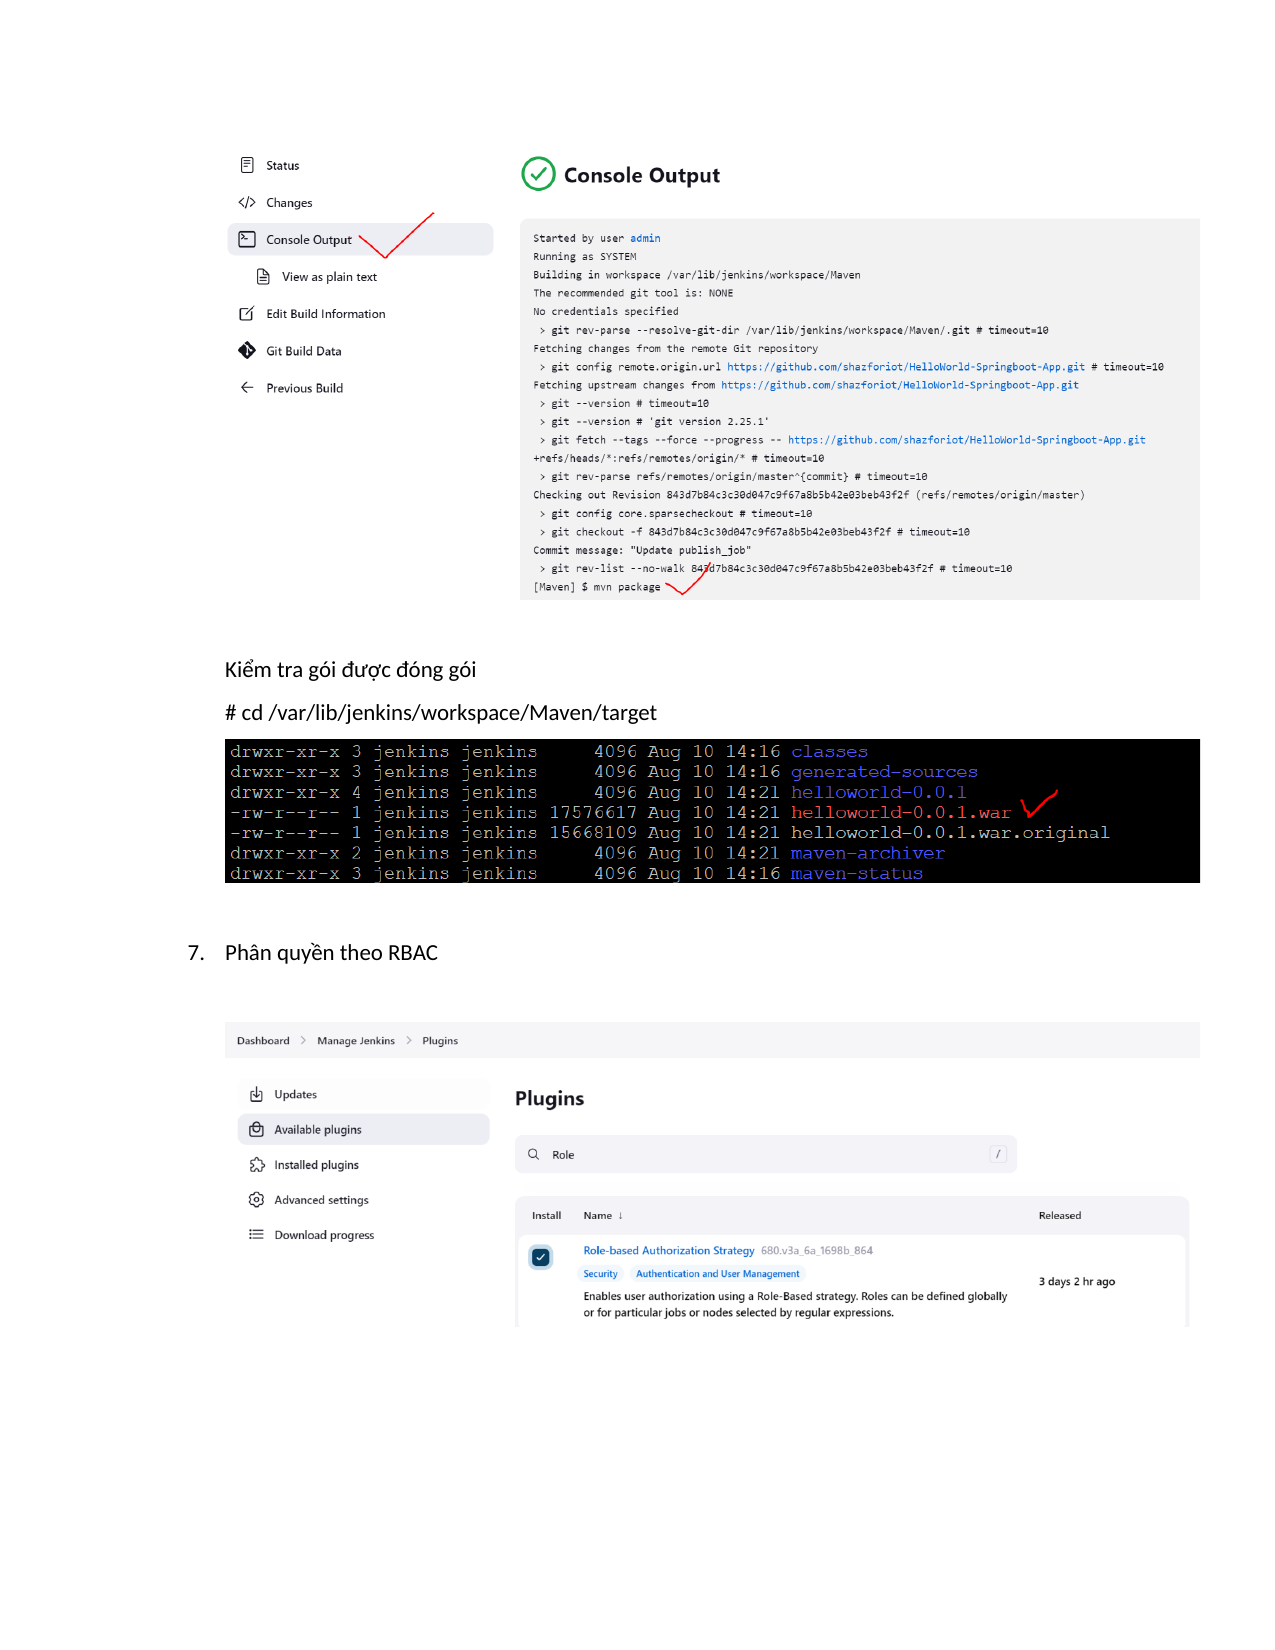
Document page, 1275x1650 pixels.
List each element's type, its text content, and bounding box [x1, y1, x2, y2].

list Phân quyền theo RBAC [187, 938, 1125, 966]
picture [225, 1022, 1200, 1327]
list Kiểm tra gói được đóng gói [225, 656, 1125, 684]
picture [225, 150, 1200, 600]
list # cd /var/lib/jenkins/workspace/Maven/target [225, 698, 1125, 726]
picture [225, 739, 1200, 883]
